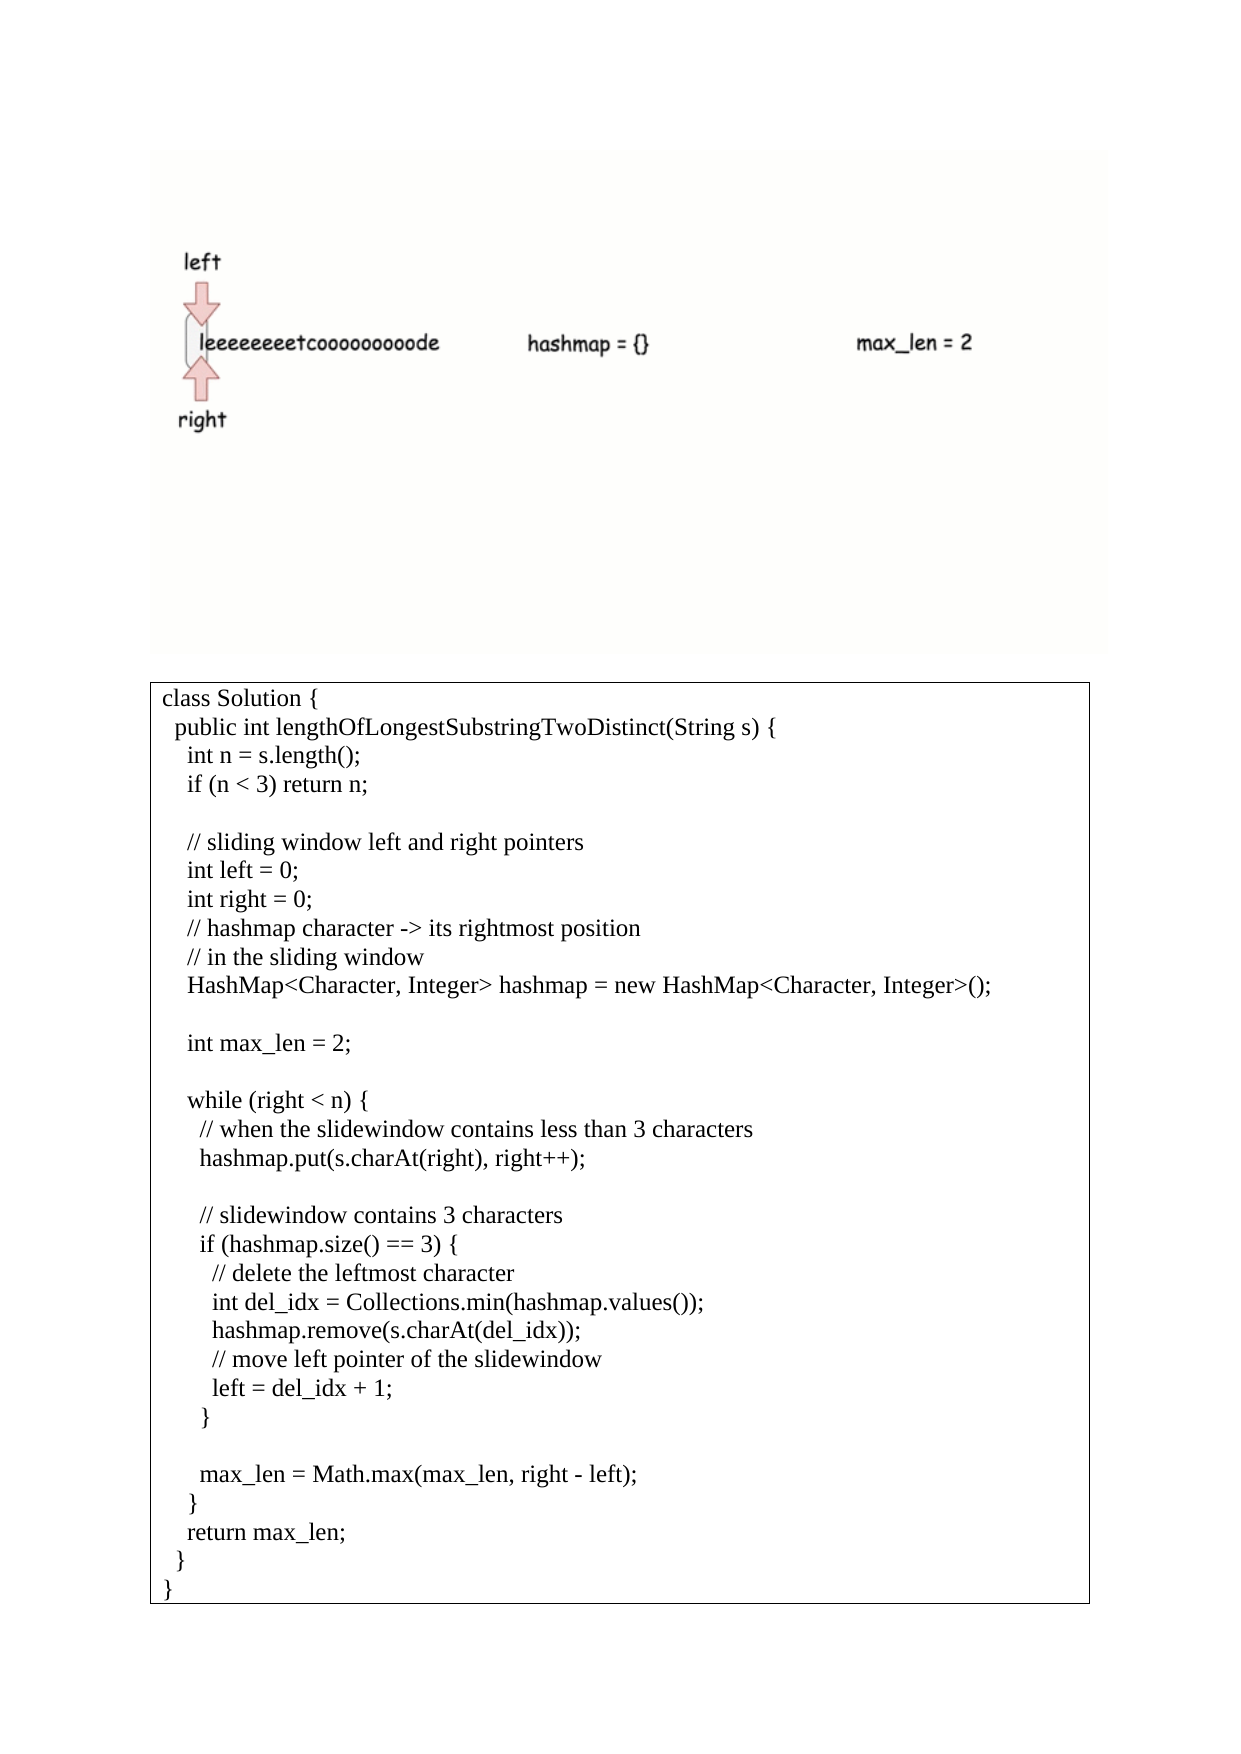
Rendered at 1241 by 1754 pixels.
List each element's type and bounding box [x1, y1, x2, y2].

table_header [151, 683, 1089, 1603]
picture [150, 150, 1109, 654]
